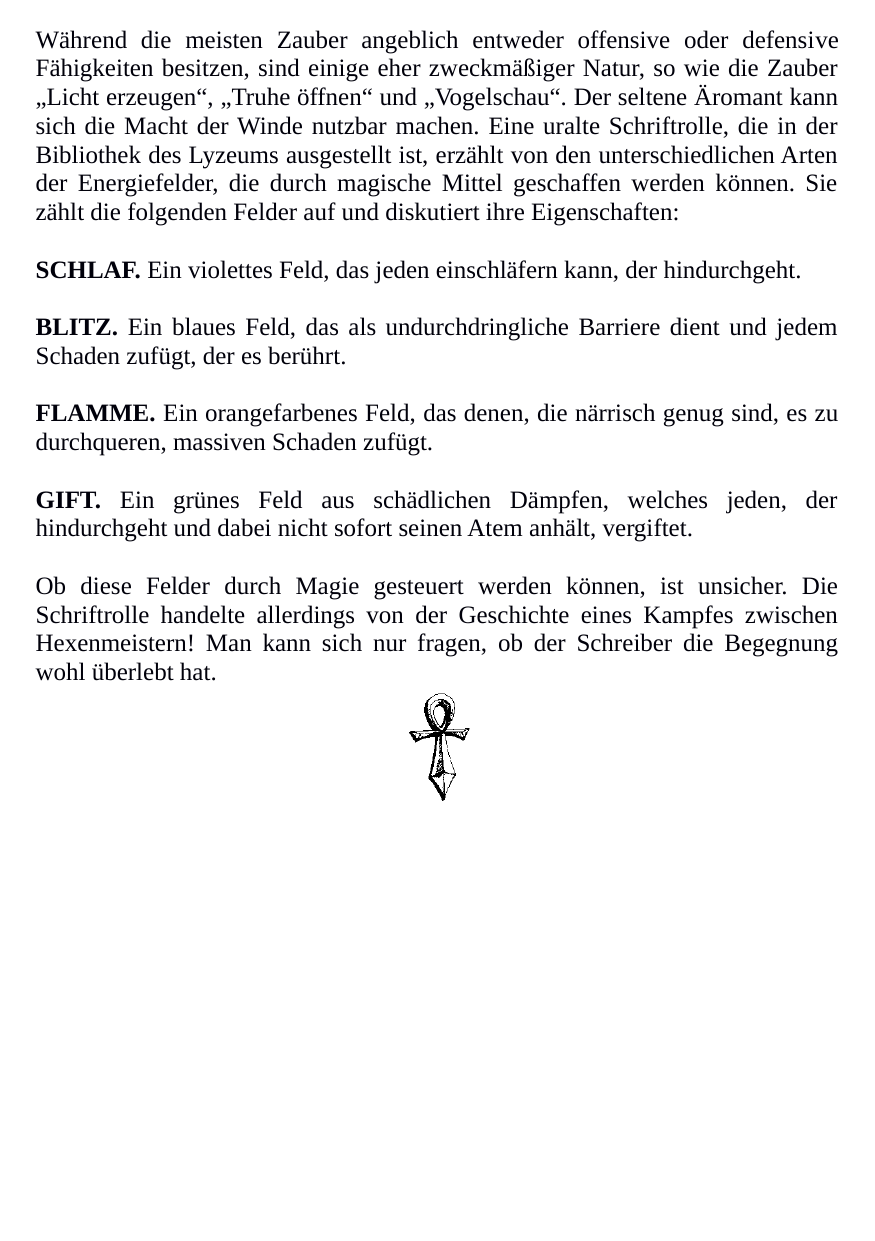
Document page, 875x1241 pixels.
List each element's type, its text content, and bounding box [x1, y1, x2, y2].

text Ob diese Felder durch Magie gesteuert werden können, ist unsicher. Die Schriftrolle handelte allerdings von der Geschichte eines Kampfes zwischen Hexenmeistern! Man kann sich nur fragen, ob der Schreiber die Begegnung wohl überlebt hat. [35, 571, 839, 686]
text GIFT. Ein grünes Feld aus schädlichen Dämpfen, welches jeden, der hindurchgeht und dabei nicht sofort seinen Atem anhält, vergiftet. [35, 485, 839, 542]
text FLAMME. Ein orangefarbenes Feld, das denen, die närrisch genug sind, es zu durchqueren, massiven Schaden zufügt. [35, 398, 839, 456]
picture [389, 686, 485, 816]
text SCHLAF. Ein violettes Feld, das jeden einschläfern kann, der hindurchgeht. [35, 255, 839, 283]
text Während die meisten Zauber angeblich entweder offensive oder defensive Fähigkeiten besitzen, sind einige eher zweckmäßiger Natur, so wie die Zauber „Licht erzeugen“, „Truhe öffnen“ und „Vogelschau“. Der seltene Äromant kann sich die Macht der Winde nutzbar machen. Eine uralte Schriftrolle, die in der Bibliothek des Lyzeums ausgestellt ist, erzählt von den unterschiedlichen Arten der Energiefelder, die durch magische Mittel geschaffen werden können. Sie zählt die folgenden Felder auf und diskutiert ihre Eigenschaften: [35, 25, 839, 226]
text BLITZ. Ein blaues Feld, das als undurchdringliche Barriere dient und jedem Schaden zufügt, der es berührt. [35, 312, 839, 370]
